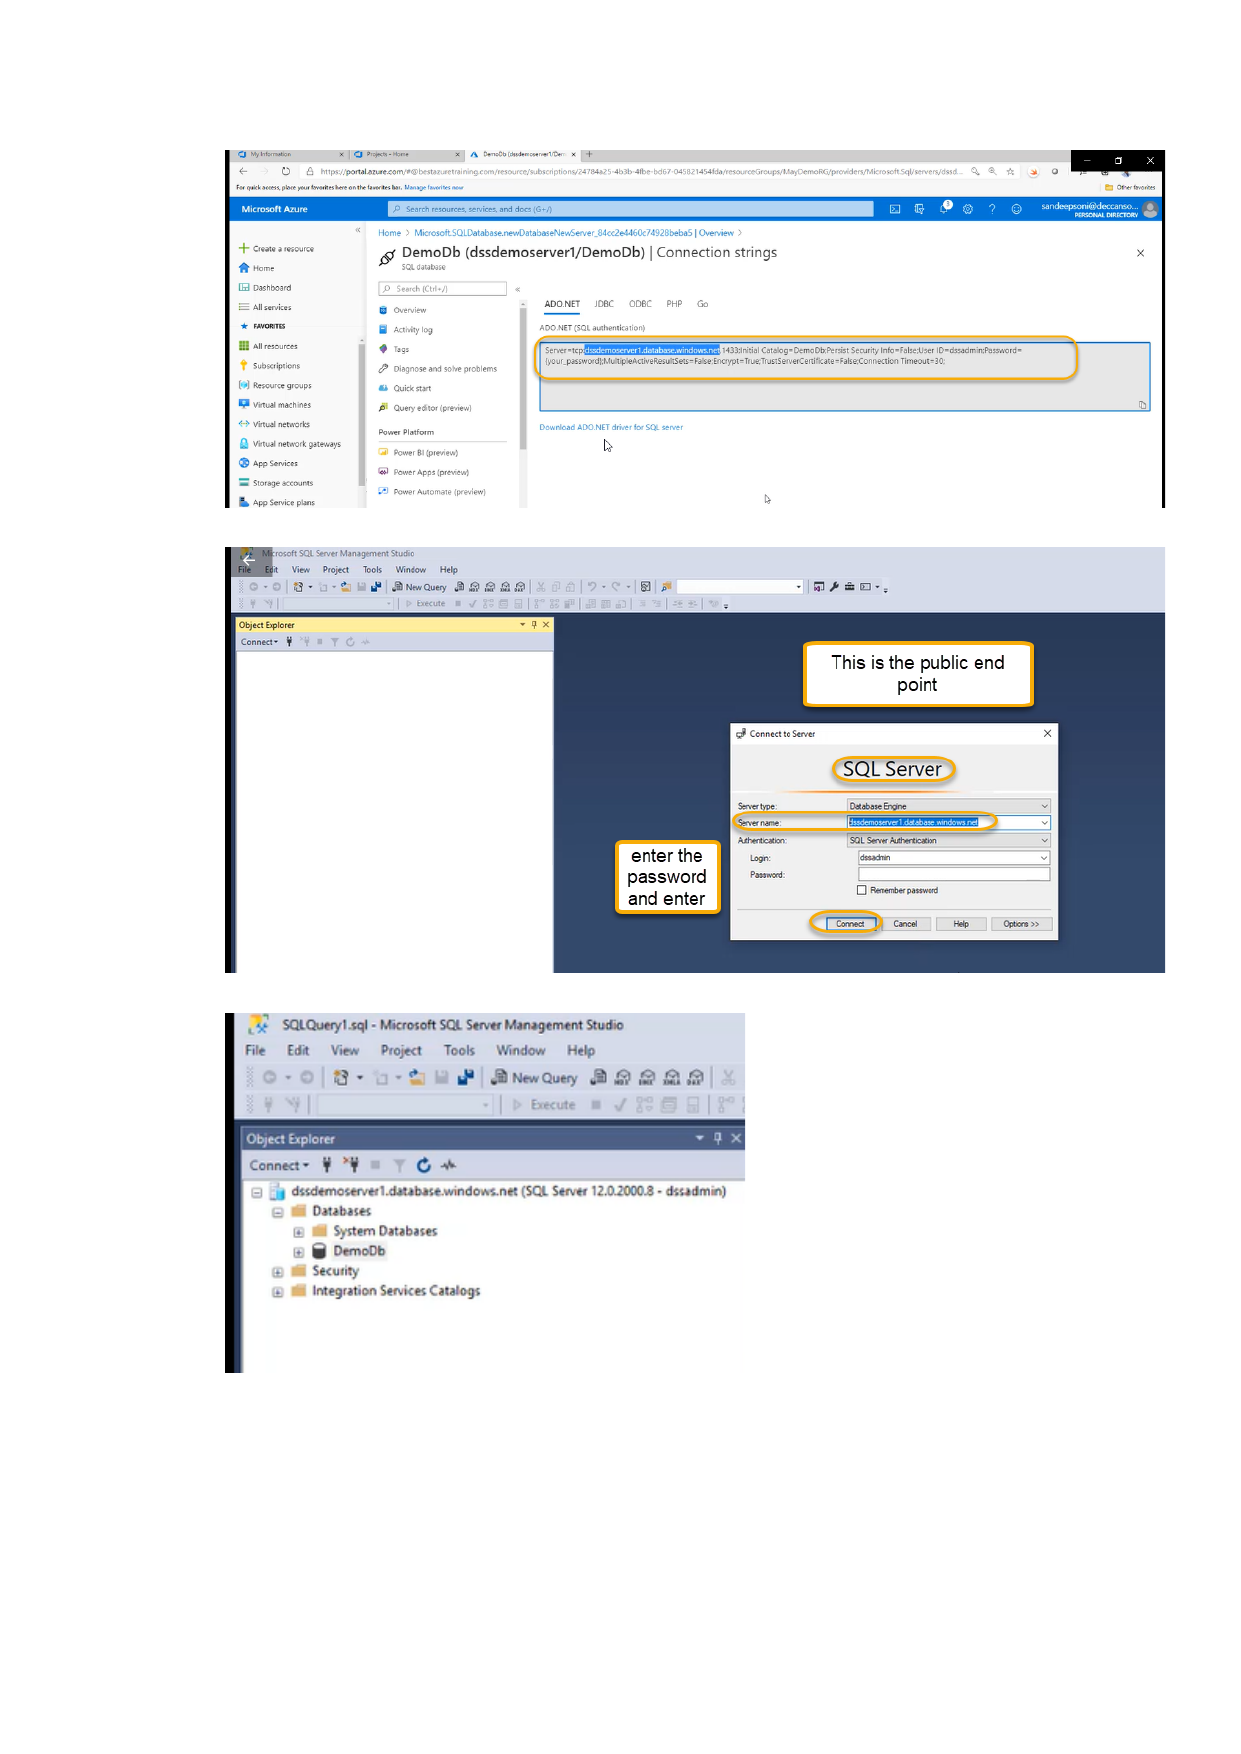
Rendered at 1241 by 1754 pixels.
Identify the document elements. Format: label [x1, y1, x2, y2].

picture [225, 1013, 746, 1373]
picture [225, 547, 1166, 973]
picture [225, 150, 1166, 508]
